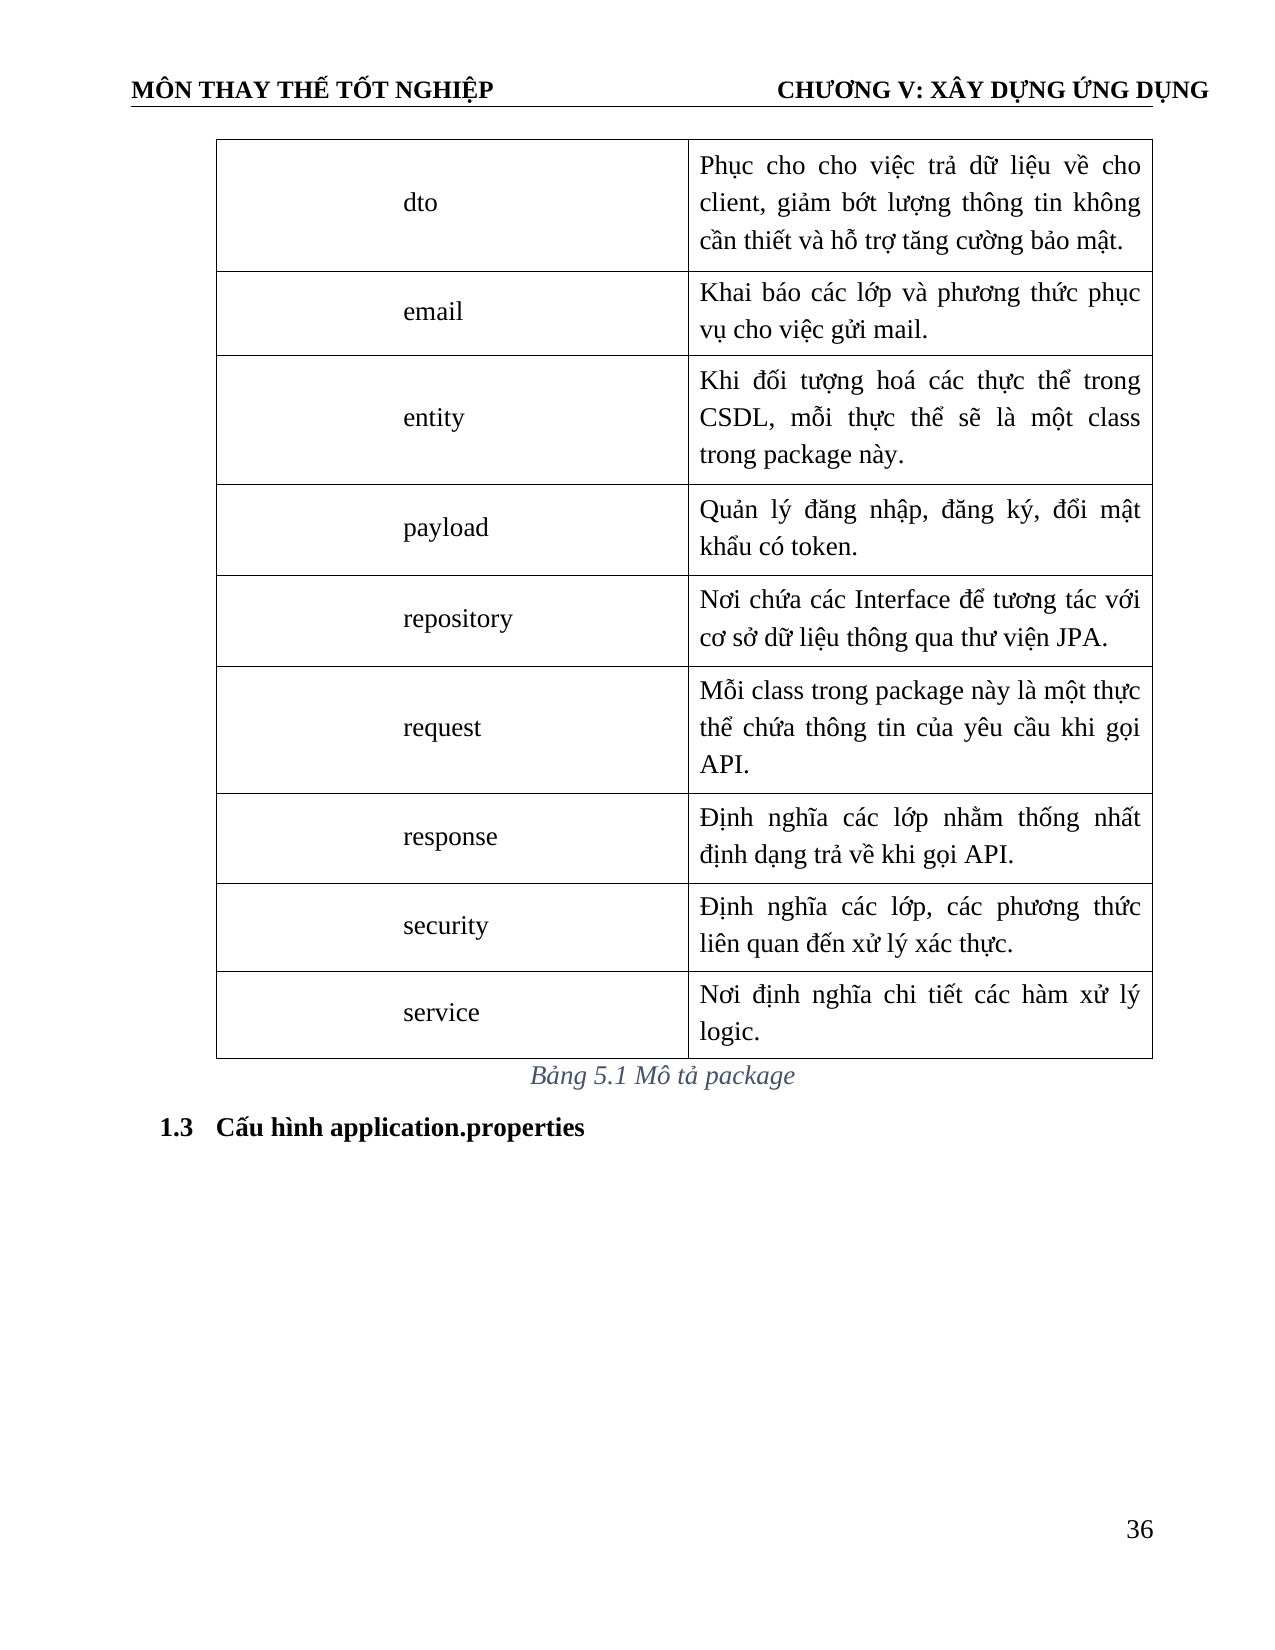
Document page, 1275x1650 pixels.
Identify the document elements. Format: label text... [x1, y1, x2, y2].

table_cell repository [217, 576, 688, 666]
table_cell security [217, 884, 688, 971]
text Bảng 5.1 Mô tả package [174, 1059, 1153, 1090]
table_cell response [217, 794, 688, 883]
table_cell Định nghĩa các lớp, các phương thức liên quan đến xử lý xác thực. [689, 884, 1152, 971]
table_cell service [217, 972, 688, 1058]
table_cell entity [217, 356, 688, 484]
table_cell Khai báo các lớp và phương thức phục vụ cho việc gửi mail. [689, 272, 1152, 355]
table_cell Phục cho cho việc trả dữ liệu về cho client, giảm bớt lượng thông tin không cần thiết và hỗ trợ tăng cường bảo mật. [689, 140, 1152, 271]
table_cell request [217, 667, 688, 793]
table_cell Quản lý đăng nhập, đăng ký, đổi mật khẩu có token. [689, 485, 1152, 575]
table_cell dto [217, 140, 688, 271]
table_cell Mỗi class trong package này là một thực thể chứa thông tin của yêu cầu khi gọi API. [689, 667, 1152, 793]
table_cell Nơi chứa các Interface để tương tác với cơ sở dữ liệu thông qua thư viện JPA. [689, 576, 1152, 666]
table_cell Khi đối tượng hoá các thực thể trong CSDL, mỗi thực thể sẽ là một class trong package này. [689, 356, 1152, 484]
table_cell Định nghĩa các lớp nhằm thống nhất định dạng trả về khi gọi API. [689, 794, 1152, 883]
table_cell email [217, 272, 688, 355]
list Cấu hình application.properties [159, 1111, 1153, 1142]
table_cell payload [217, 485, 688, 575]
table_cell Nơi định nghĩa chi tiết các hàm xử lý logic. [689, 972, 1152, 1058]
